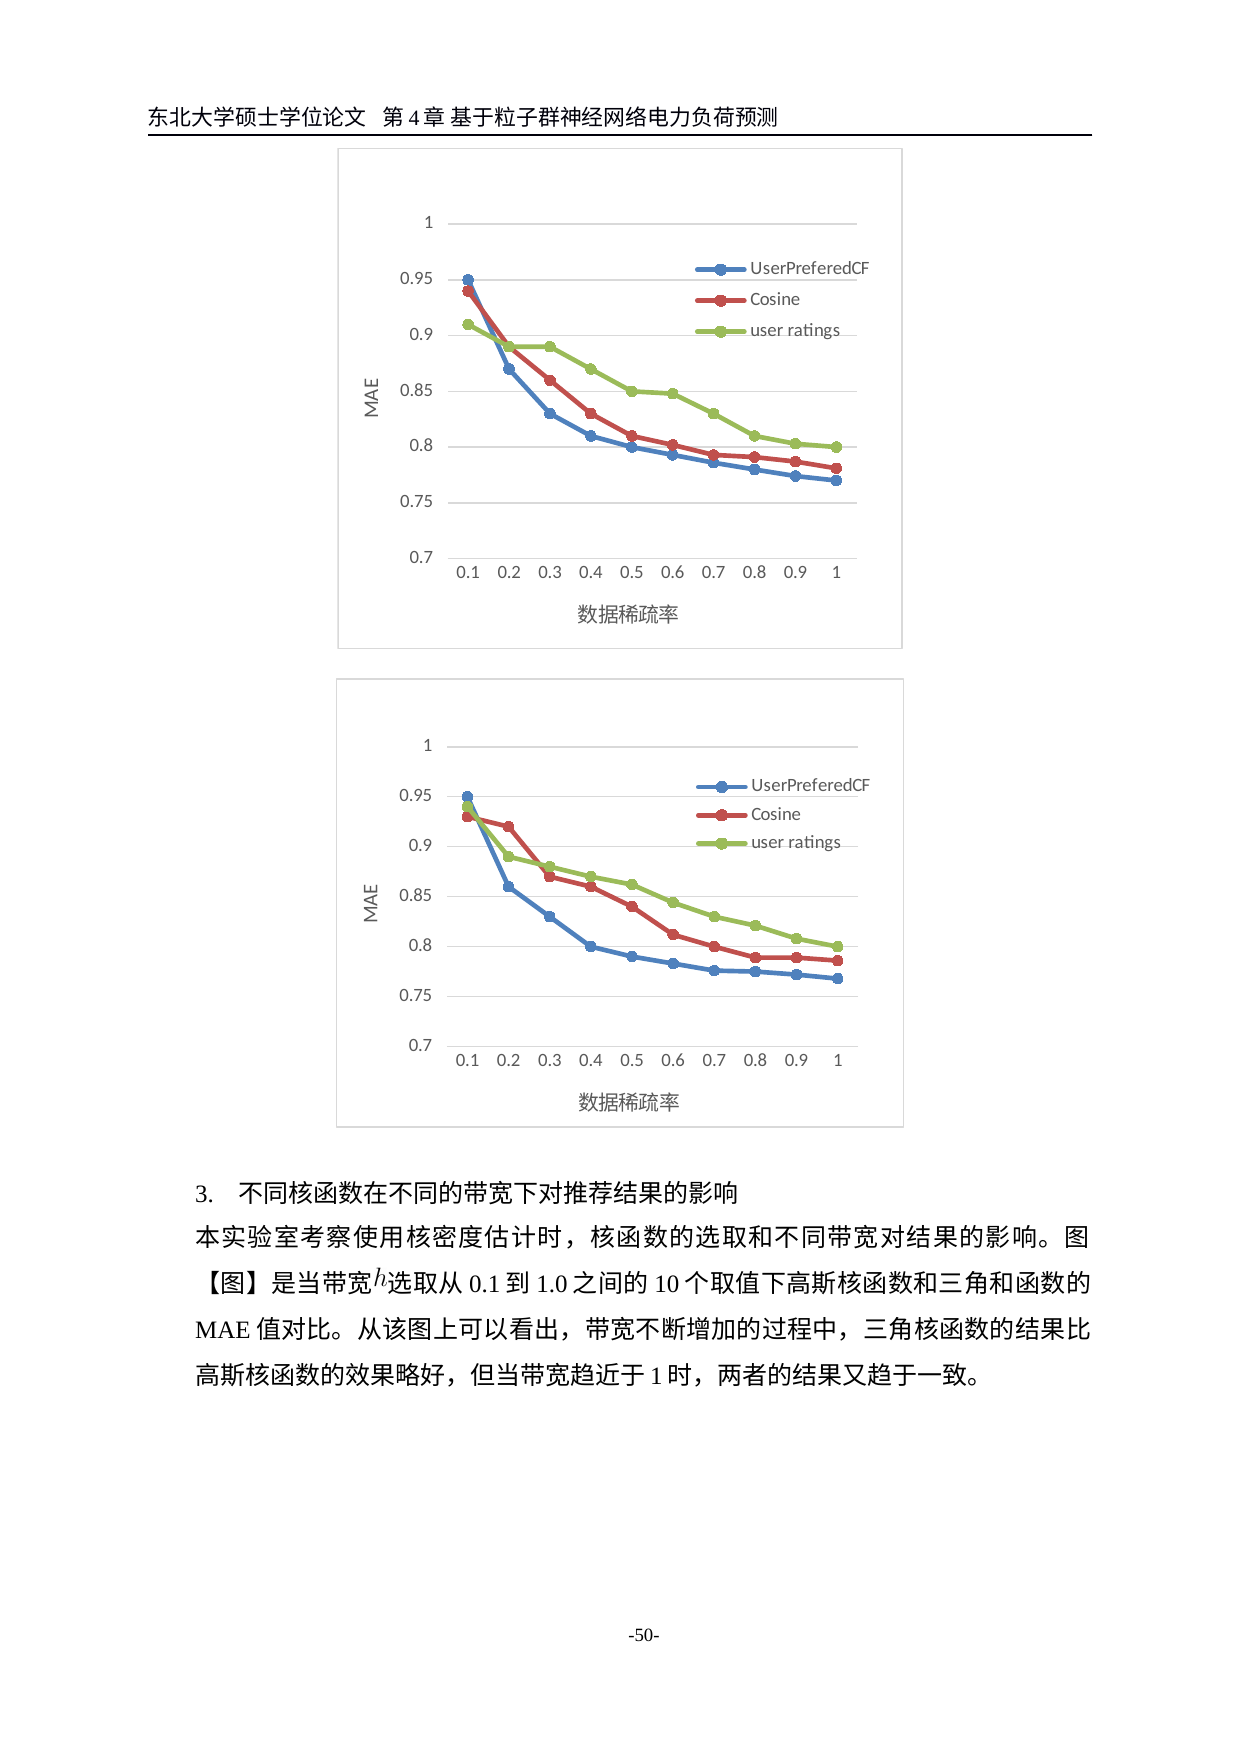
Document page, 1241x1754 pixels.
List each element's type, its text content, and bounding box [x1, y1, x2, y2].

text 本实验室考察使用核密度估计时，核函数的选取和不同带宽对结果的影响。图【图】是当带宽选取从0.1到1.0之间的10个取值下高斯核函数和三角和函数的MAE值对比。从该图上可以看出，带宽不断增加的过程中，三角核函数的结果比高斯核函数的效果略好，但当带宽趋近于1时，两者的结果又趋于一致。 [195, 1210, 1092, 1393]
list 不同核函数在不同的带宽下对推荐结果的影响 [195, 1174, 1092, 1210]
